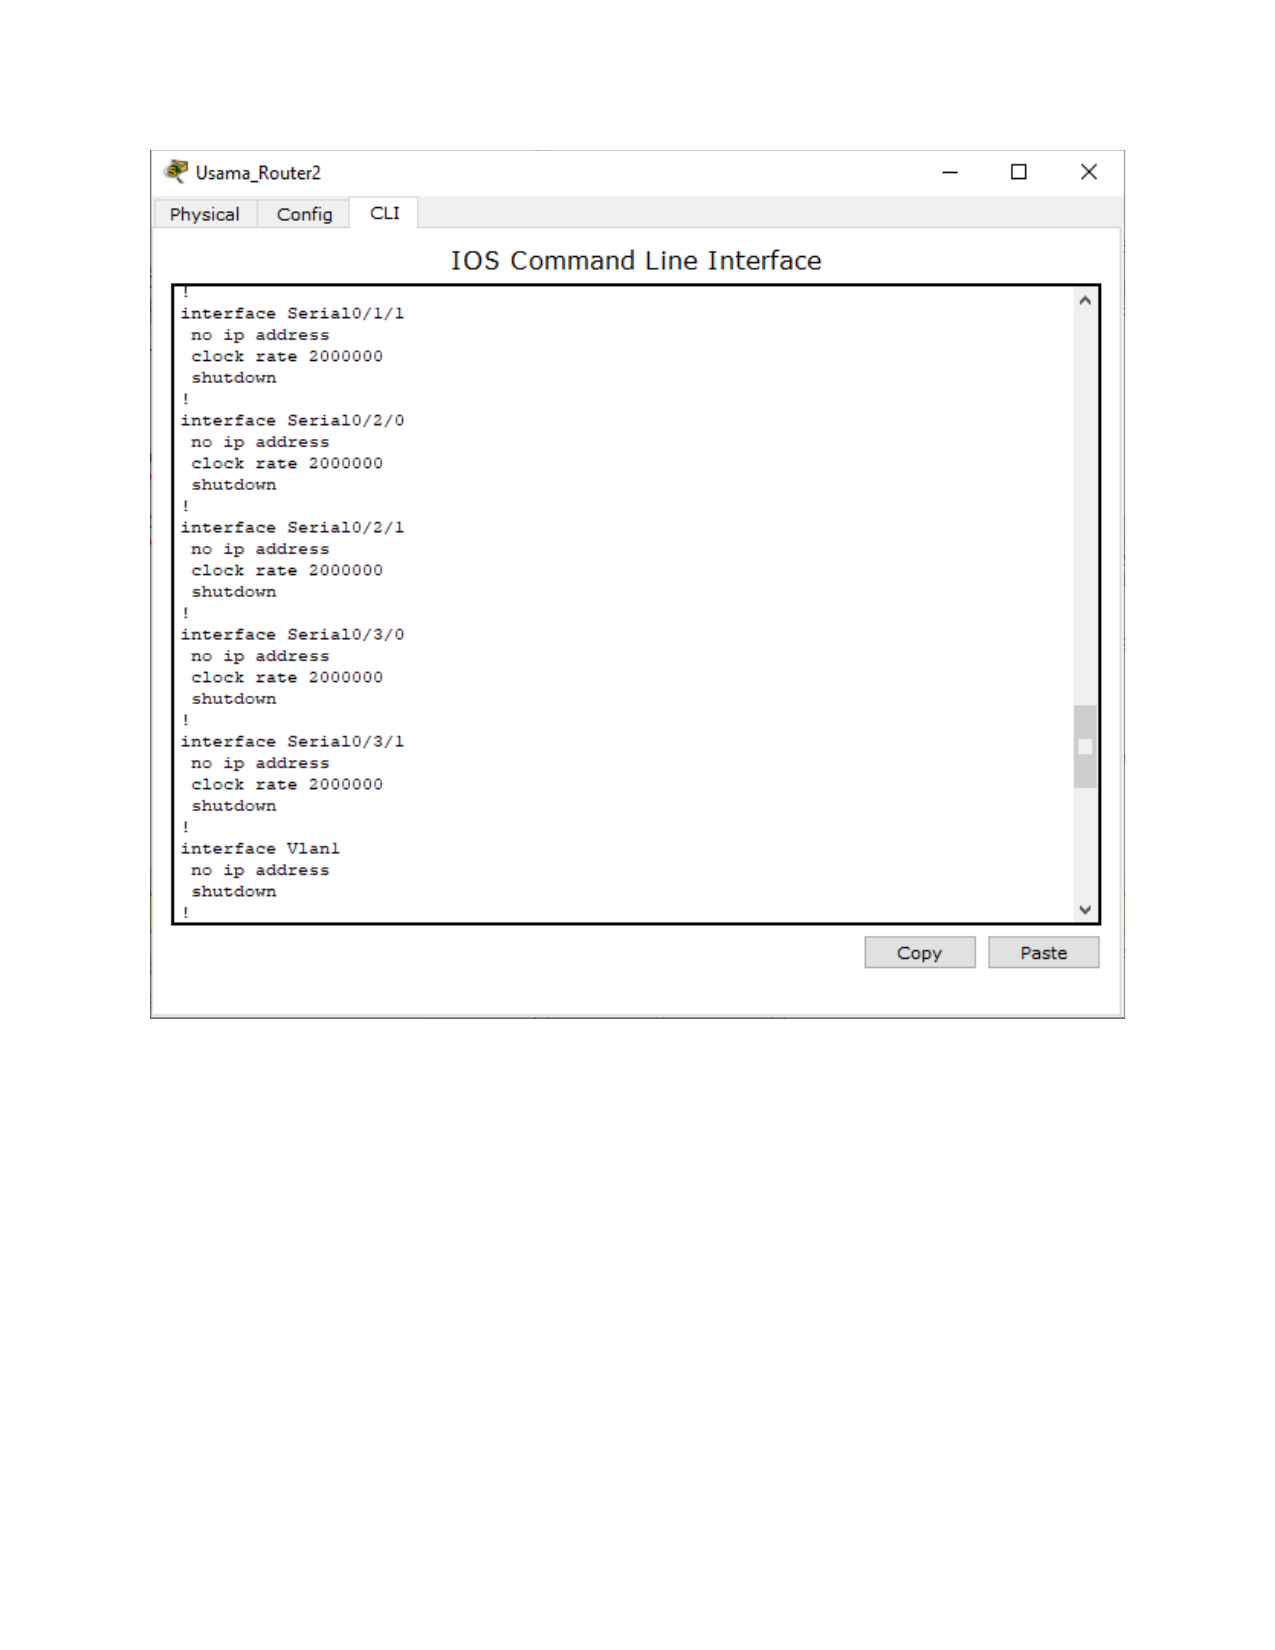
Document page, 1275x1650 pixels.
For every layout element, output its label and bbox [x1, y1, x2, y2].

picture [150, 150, 1125, 1019]
